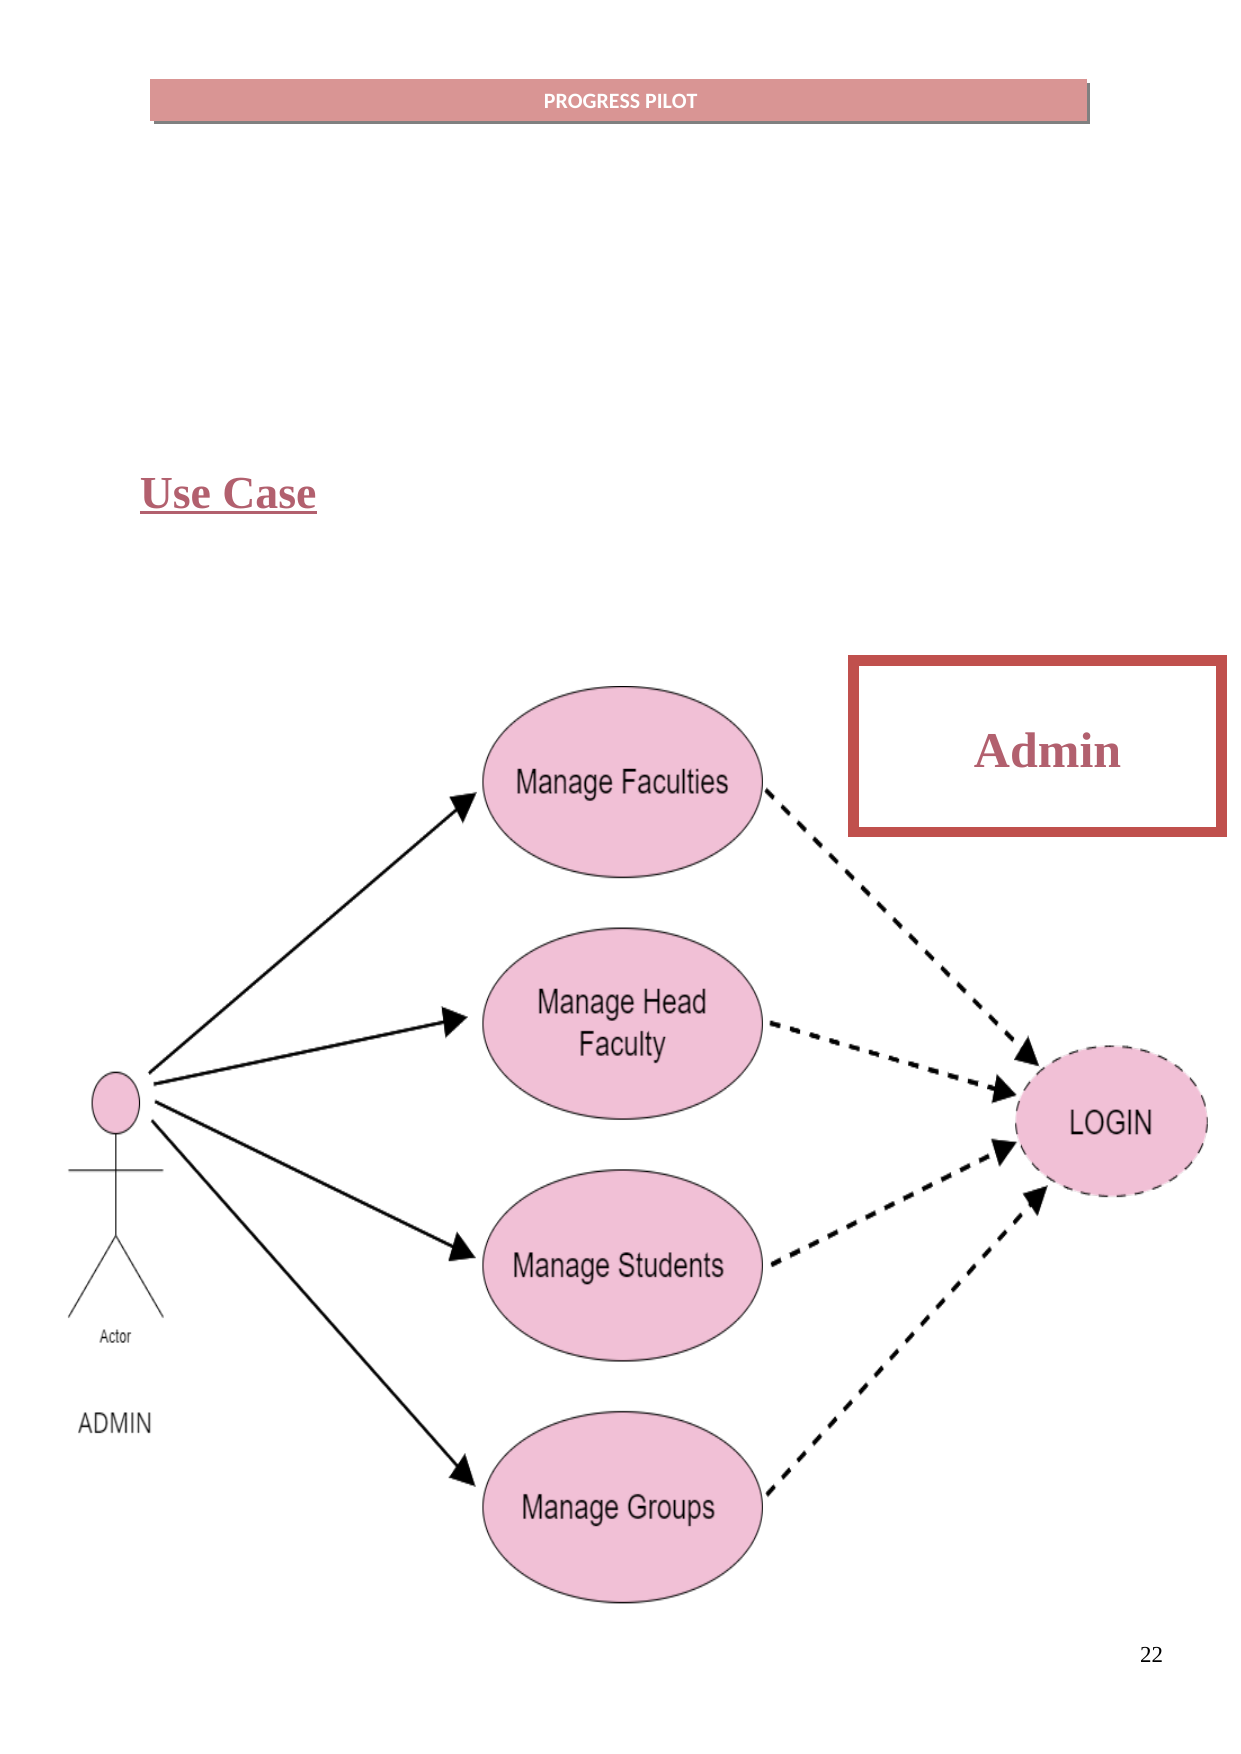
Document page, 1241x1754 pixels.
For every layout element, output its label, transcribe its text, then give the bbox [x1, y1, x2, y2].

picture [51, 686, 1208, 1605]
text Use Case [139, 466, 1128, 519]
